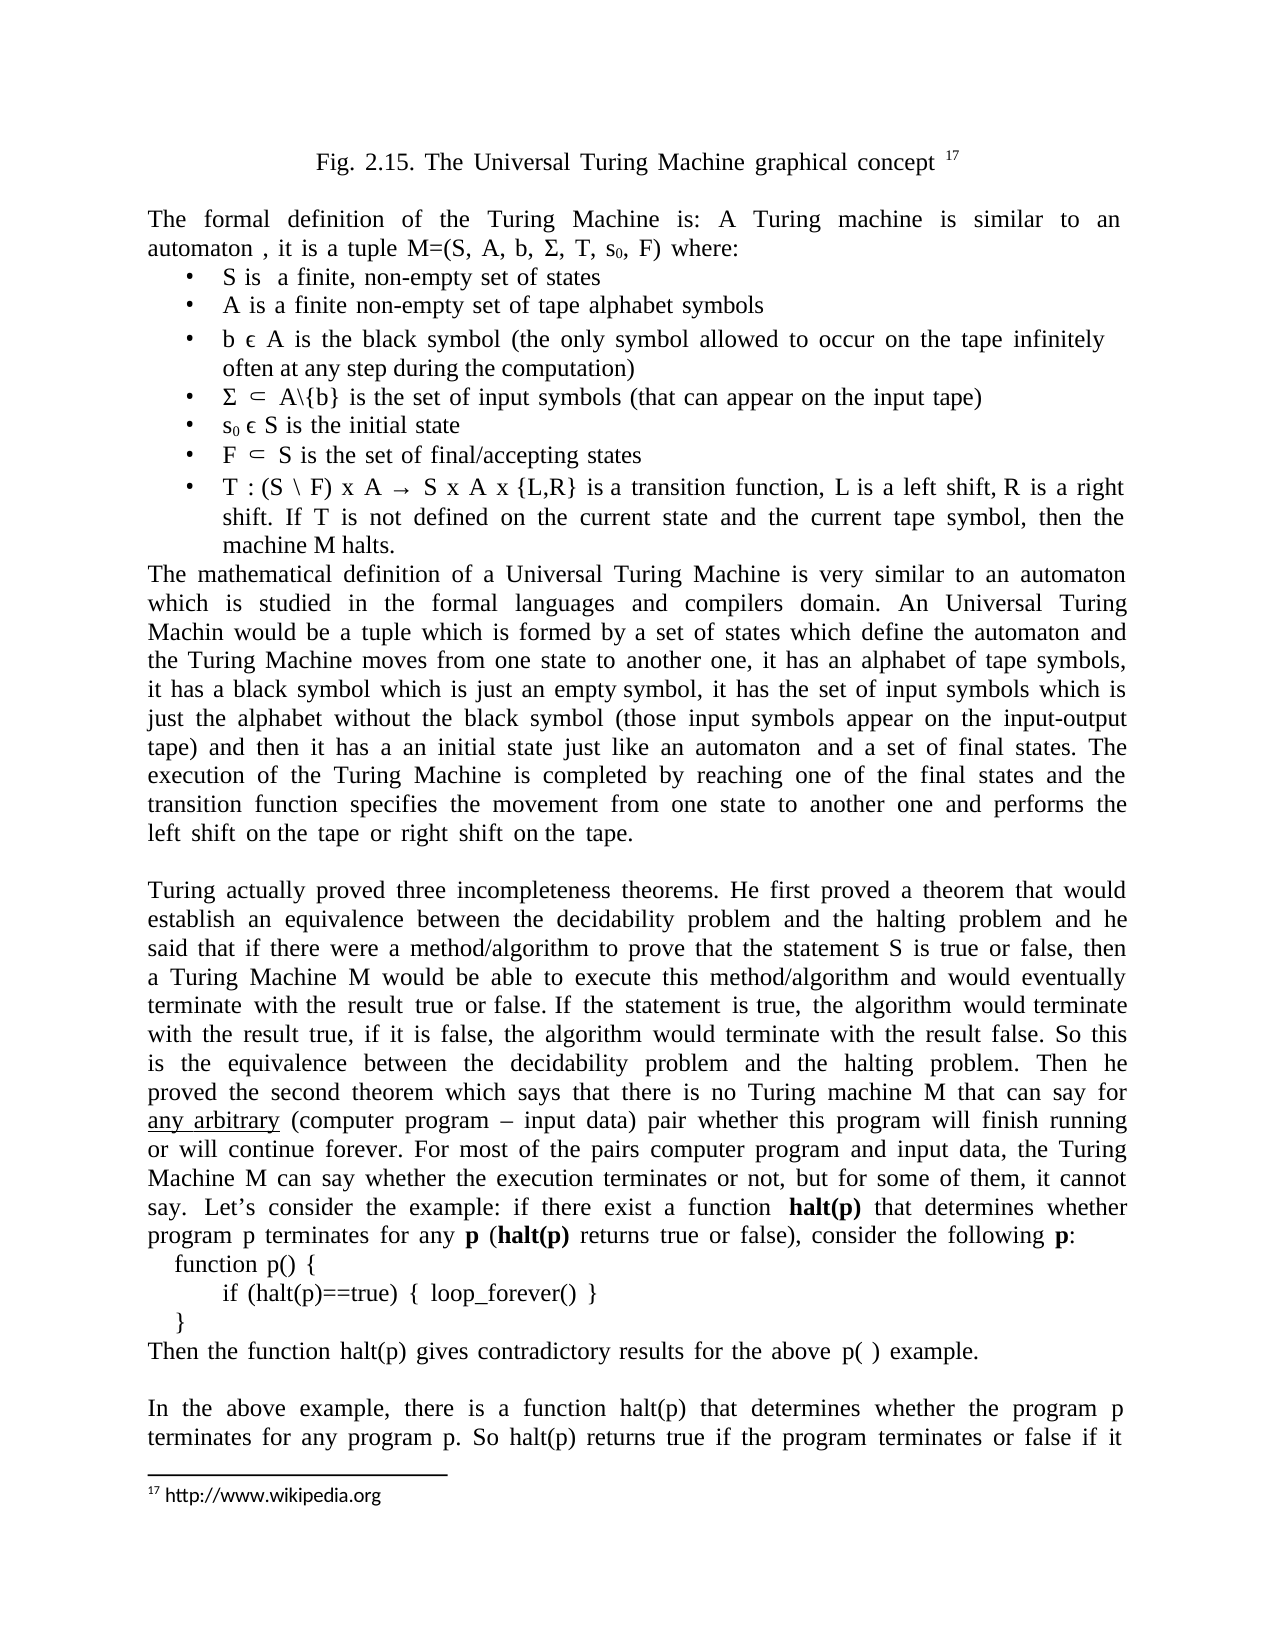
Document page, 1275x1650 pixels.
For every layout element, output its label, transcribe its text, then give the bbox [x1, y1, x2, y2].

text In the above example, there is a function halt(p) that determines whether the program p terminates for any program p. So halt(p) returns true if the program terminates or false if it [147, 1393, 1162, 1451]
text The formal definition of the Turing Machine is: A Turing machine is similar to an automaton , it is a tuple M=(S, A, b, Σ, T, s0, F) where: [147, 204, 1162, 262]
list S is a finite, non-empty set of states [185, 262, 1162, 291]
text Turing actually proved three incompleteness theorems. He first proved a theorem that would establish an equivalence between the decidability problem and the halting problem and he said that if there were a method/algorithm to prove that the statement S is true or false, then a Turing Machine M would be able to execute this method/algorithm and would eventually terminate with the result true or false. If the statement is true, the algorithm would terminate with the result true, if it is false, the algorithm would terminate with the result false. So this is the equivalence between the decidability problem and the halting problem. Then he proved the second theorem which says that there is no Turing machine M that can say for any arbitrary (computer program – input data) pair whether this program will finish running or will continue forever. For most of the pairs computer program and input data, the Turing Machine M can say whether the execution terminates or not, but for some of them, it cannot say. Let’s consider the example: if there exist a function halt(p) that determines whether program p terminates for any p (halt(p) returns true or false), consider the following p: [147, 876, 1127, 1249]
text function p() { [174, 1249, 1162, 1278]
list T : (S \ F) x A → S x A x {L,R} is a transition function, L is a left shift, R is a right shift. If T is not defined on the current state and the current tape symbol, then the machine M halts. [185, 469, 1125, 559]
list s0 ϵ S is the initial state [185, 411, 1162, 440]
text Then the function halt(p) gives contradictory results for the above p( ) example. [147, 1336, 1162, 1364]
text Fig. 2.15. The Universal Turing Machine graphical concept 17 [114, 147, 1161, 175]
text 17 http://www.wikipedia.org [147, 1482, 1162, 1508]
list F ⸦ S is the set of final/accepting states [185, 440, 1162, 469]
text The mathematical definition of a Universal Turing Machine is very similar to an automaton which is studied in the formal languages and compilers domain. An Universal Turing Machin would be a tuple which is formed by a set of states which define the automaton and the Turing Machine moves from one state to another one, it has an alphabet of tape symbols, it has a black symbol which is just an empty symbol, it has the set of input symbols which is just the alphabet without the black symbol (those input symbols appear on the input-output tape) and then it has a an initial state just like an automaton and a set of final states. The execution of the Turing Machine is completed by reaching one of the final states and the transition function specifies the movement from one state to another one and performs the left shift on the tape or right shift on the tape. [147, 559, 1127, 847]
text if (halt(p)==true) { loop_forever() } [222, 1278, 1162, 1307]
list Σ ⸦ A\{b} is the set of input symbols (that can appear on the input tape) [185, 382, 1162, 411]
text } [174, 1307, 1162, 1336]
list A is a finite non-empty set of tape alphabet symbols [185, 291, 1162, 320]
list b ϵ A is the black symbol (the only symbol allowed to occur on the tape infinitely often at any step during the computation) [185, 320, 1126, 382]
